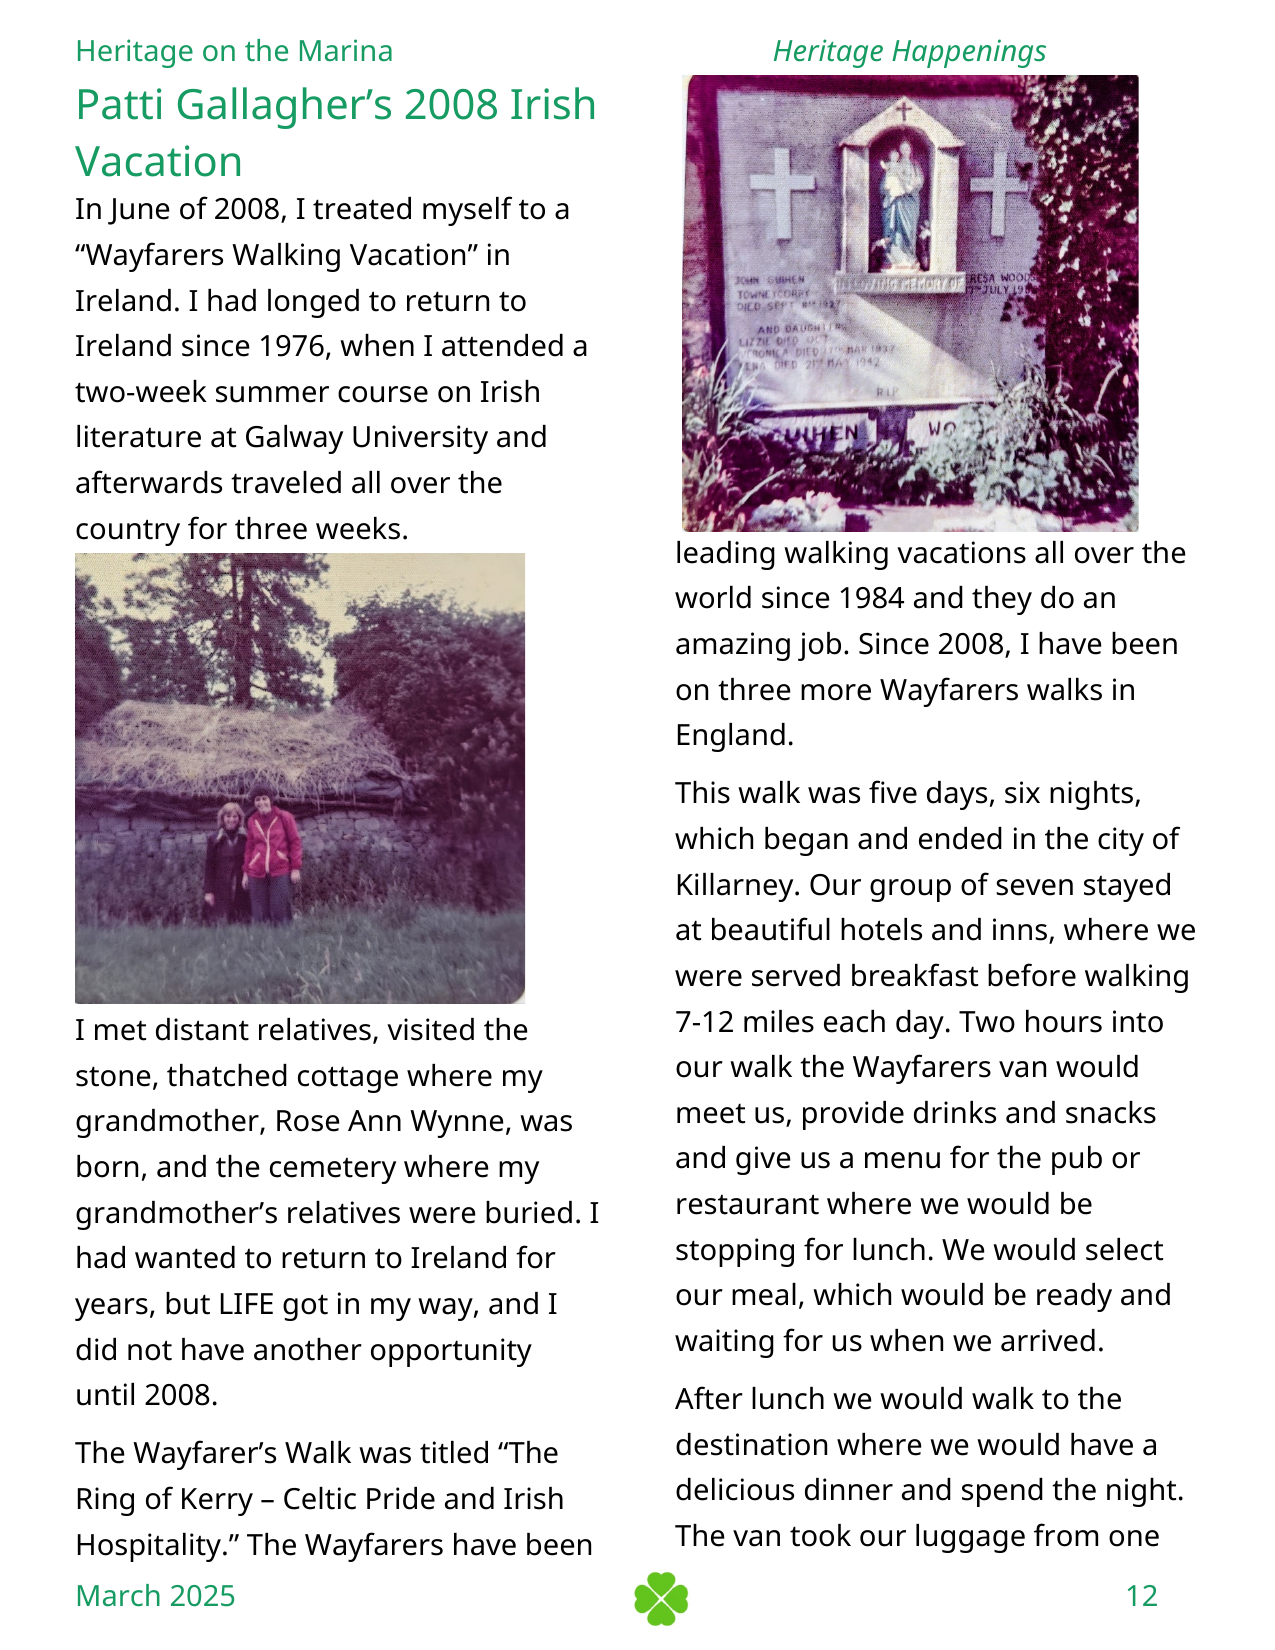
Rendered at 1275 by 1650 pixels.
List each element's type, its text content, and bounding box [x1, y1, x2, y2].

text This walk was five days, six nights, which began and ended in the city of Killarney. Our group of seven stayed at beautiful hotels and inns, where we were served breakfast before walking 7-12 miles each day. Two hours into our walk the Wayfarers van would meet us, provide drinks and snacks and give us a menu for the pub or restaurant where we would be stopping for lunch. We would select our meal, which would be ready and waiting for us when we arrived. [675, 773, 1200, 1360]
subtitle Patti Gallagher’s 2008 Irish Vacation [75, 75, 600, 188]
text The Wayfarer’s Walk was titled “The Ring of Kerry – Celtic Pride and Irish Hospitality.” The Wayfarers have been leading walking vacations all over the world since 1984 and they do an amazing job. Since 2008, I have been on three more Wayfarers walks in England. [75, 1433, 600, 1563]
picture [631, 1569, 693, 1629]
picture [682, 75, 1139, 532]
picture [75, 553, 525, 1004]
